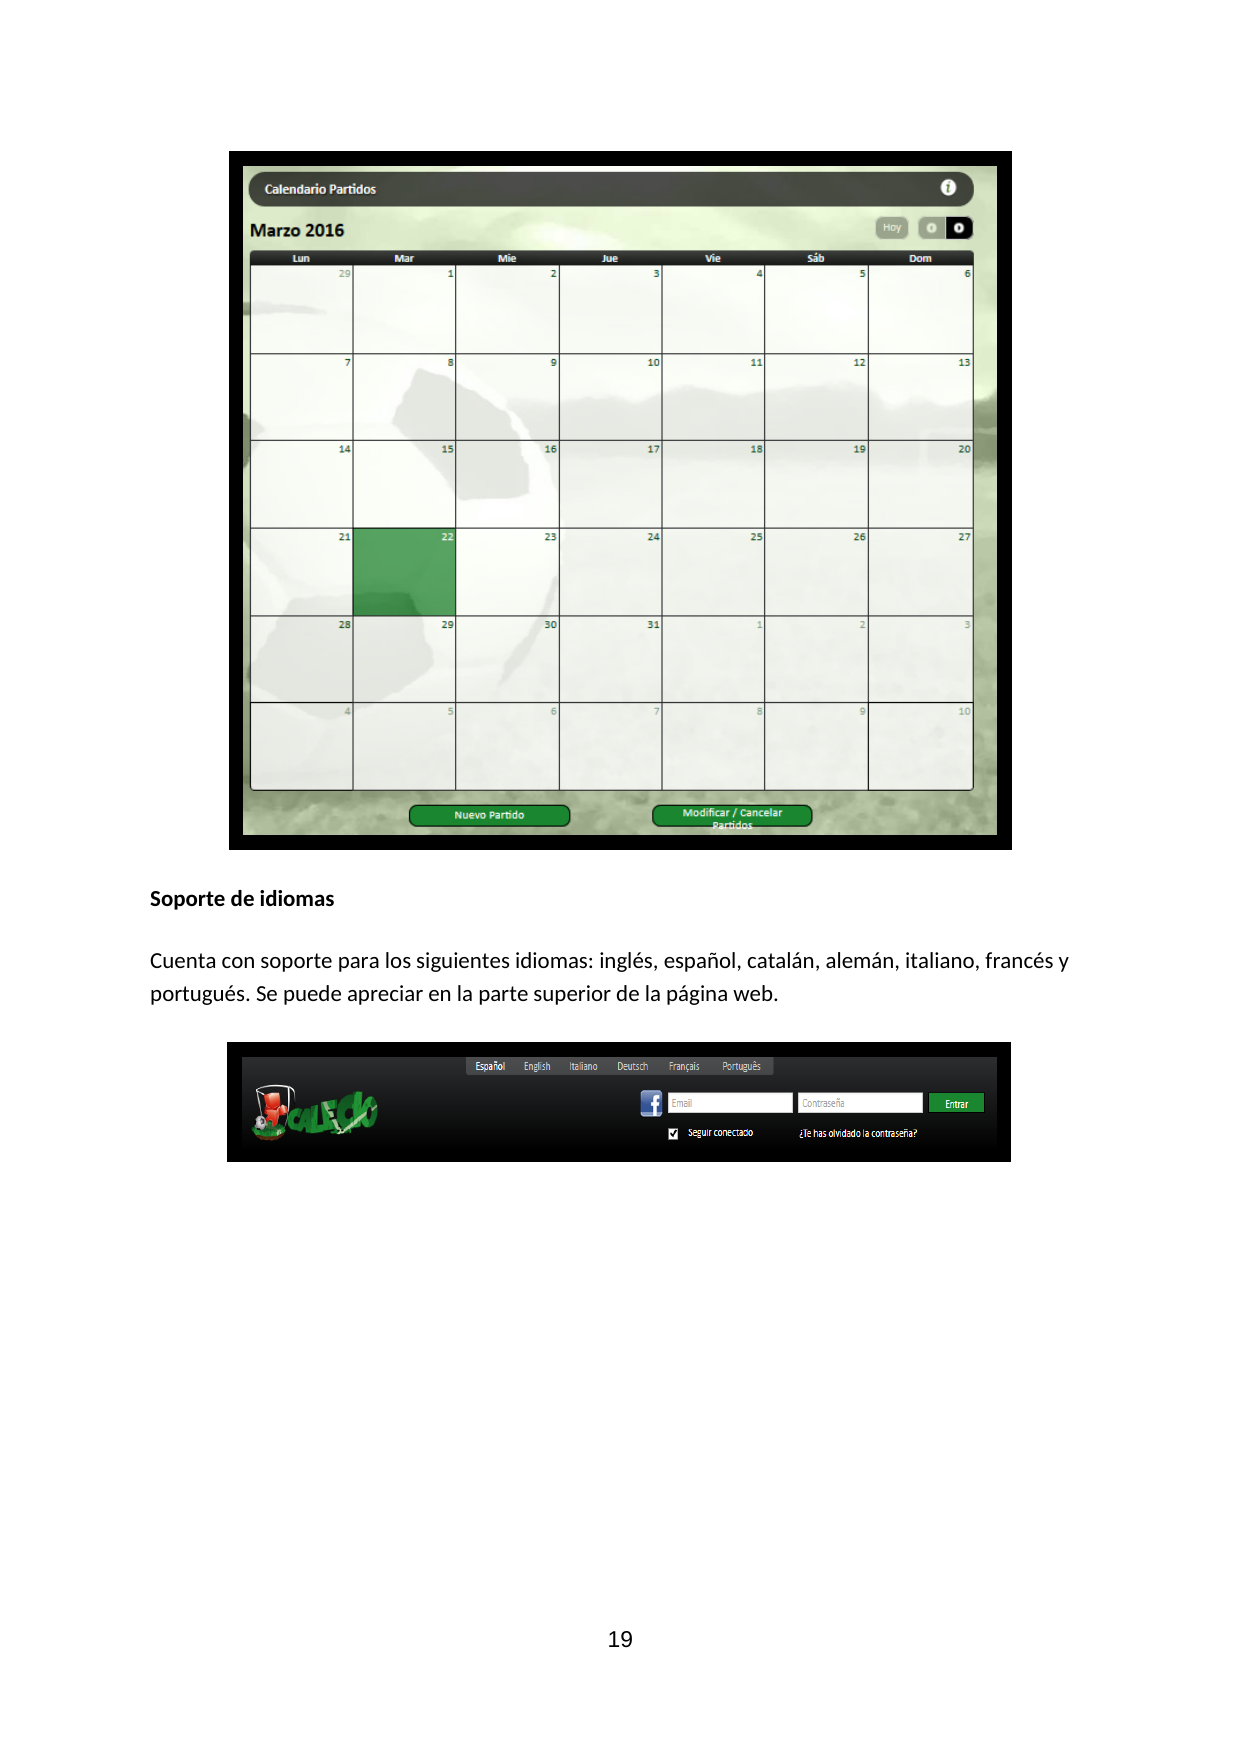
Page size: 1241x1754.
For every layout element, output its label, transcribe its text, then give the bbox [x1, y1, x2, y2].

text Soporte de idiomas [150, 884, 1090, 912]
picture [243, 166, 997, 835]
picture [242, 1057, 997, 1148]
text Cuenta con soporte para los siguientes idiomas: inglés, español, catalán, alemán, italiano, francés y portugués. Se puede apreciar en la parte superior de la página web. [150, 947, 1090, 1007]
